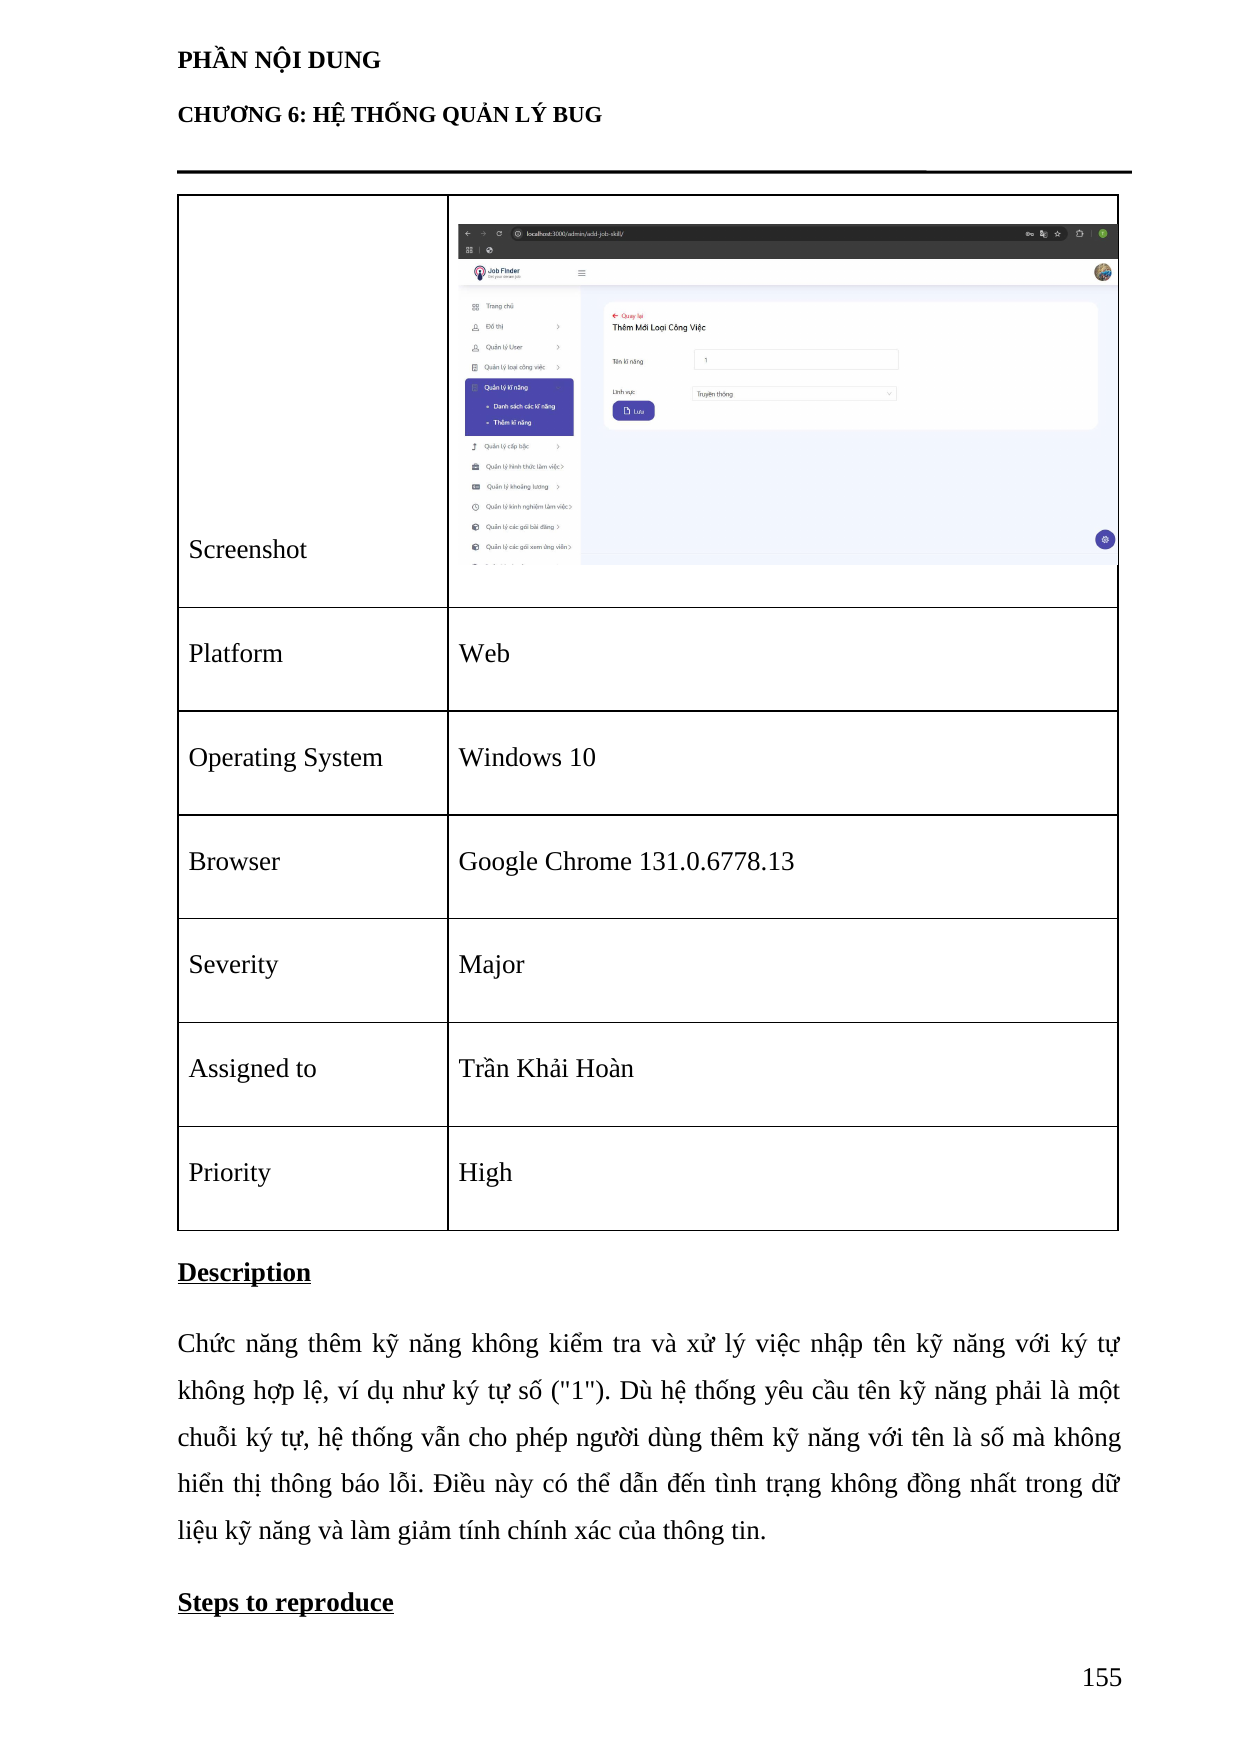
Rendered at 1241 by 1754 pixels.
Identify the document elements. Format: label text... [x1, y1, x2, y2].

picture [458, 224, 1118, 565]
text Description [177, 1256, 1122, 1287]
text Steps to reproduce [177, 1586, 1122, 1617]
text Chức năng thêm kỹ năng không kiểm tra và xử lý việc nhập tên kỹ năng với ký tự không hợp lệ, ví dụ như ký tự số ("1"). Dù hệ thống yêu cầu tên kỹ năng phải là một chuỗi ký tự, hệ thống vẫn cho phép người dùng thêm kỹ năng với tên là số mà không hiển thị thông báo lỗi. Điều này có thể dẫn đến tình trạng không đồng nhất trong dữ liệu kỹ năng và làm giảm tính chính xác của thông tin. [177, 1328, 1122, 1545]
